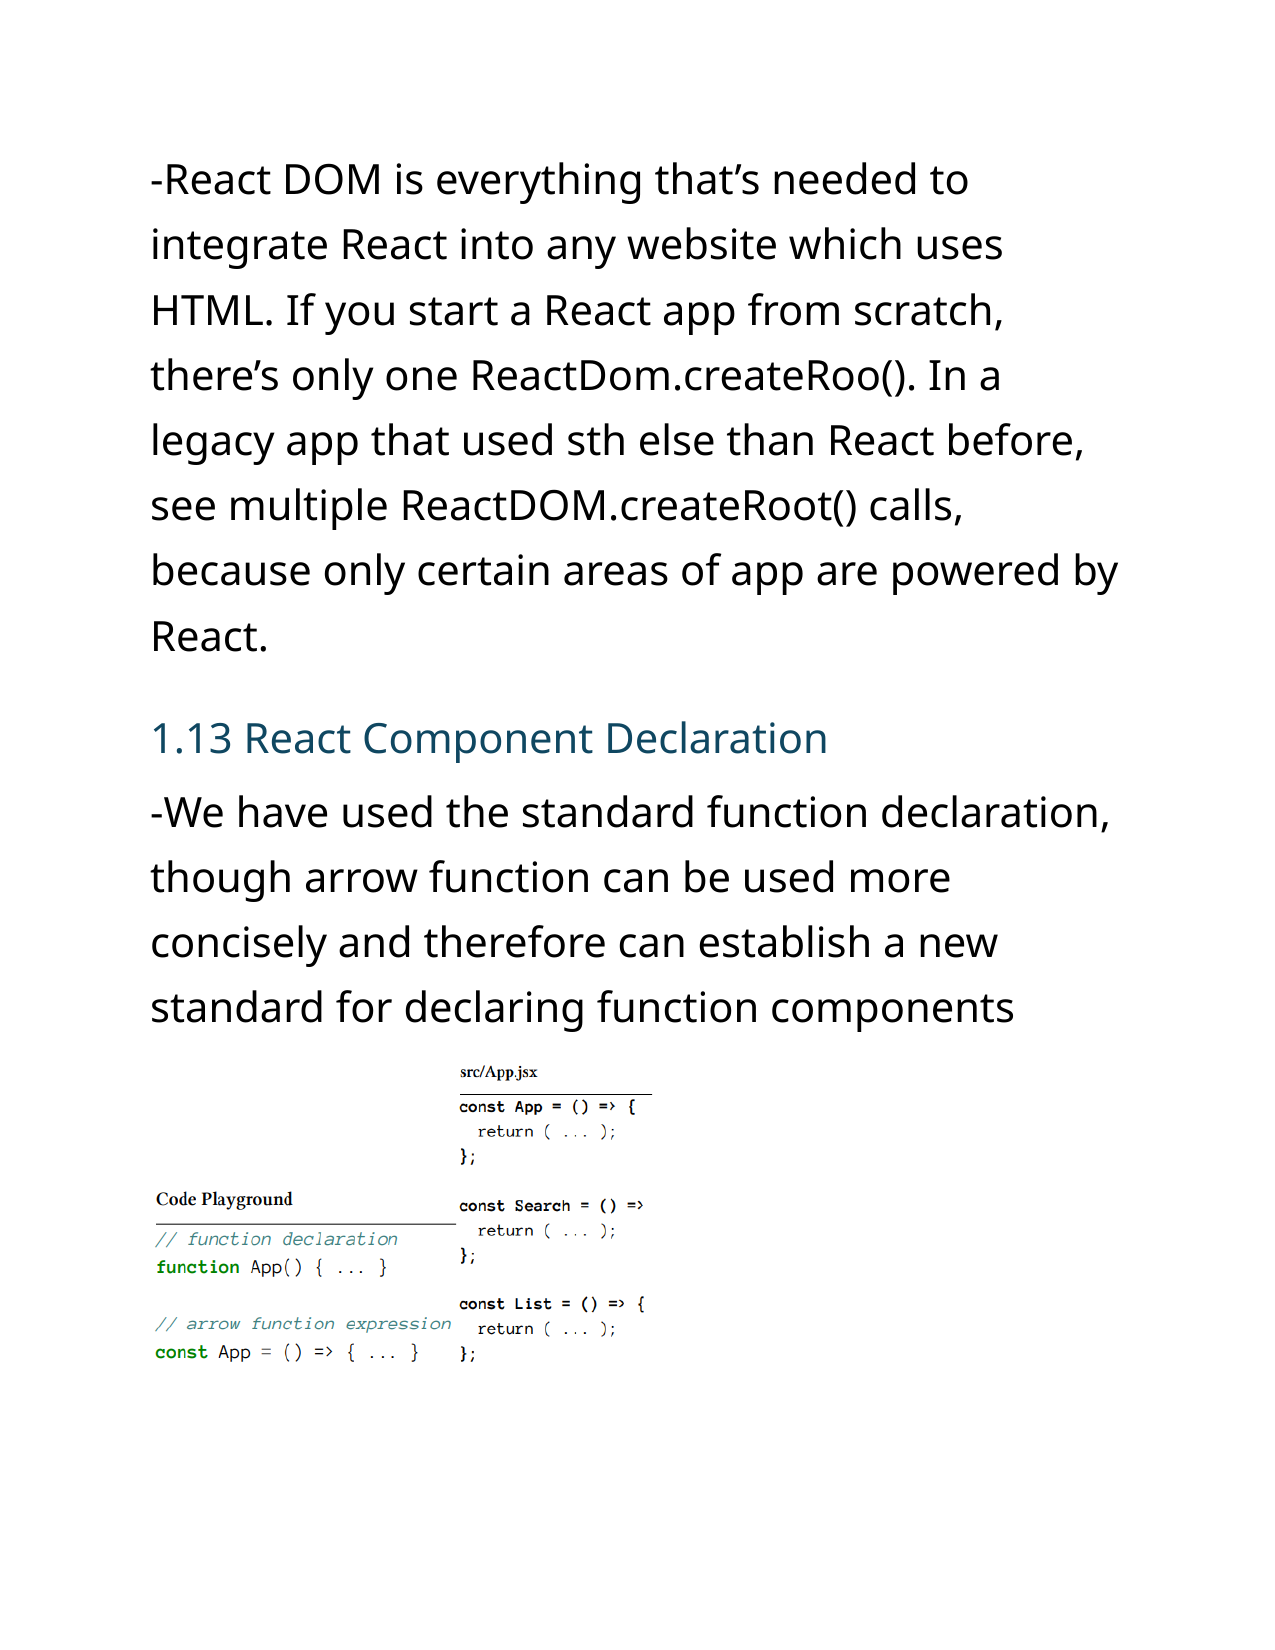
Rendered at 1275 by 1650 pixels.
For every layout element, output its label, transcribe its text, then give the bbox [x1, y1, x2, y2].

subtitle 1.13 React Component Declaration [150, 709, 1125, 766]
text -React DOM is everything that’s needed to integrate React into any website which uses HTML. If you start a React app from scratch, there’s only one ReactDom.createRoo(). In a legacy app that used sth else than React before, see multiple ReactDOM.createRoot() calls, because only certain areas of app are powered by React. [150, 150, 1125, 663]
text -We have used the standard function declaration, though arrow function can be used more concisely and therefore can establish a new standard for declaring function components [150, 783, 1125, 1035]
picture [150, 1060, 653, 1365]
